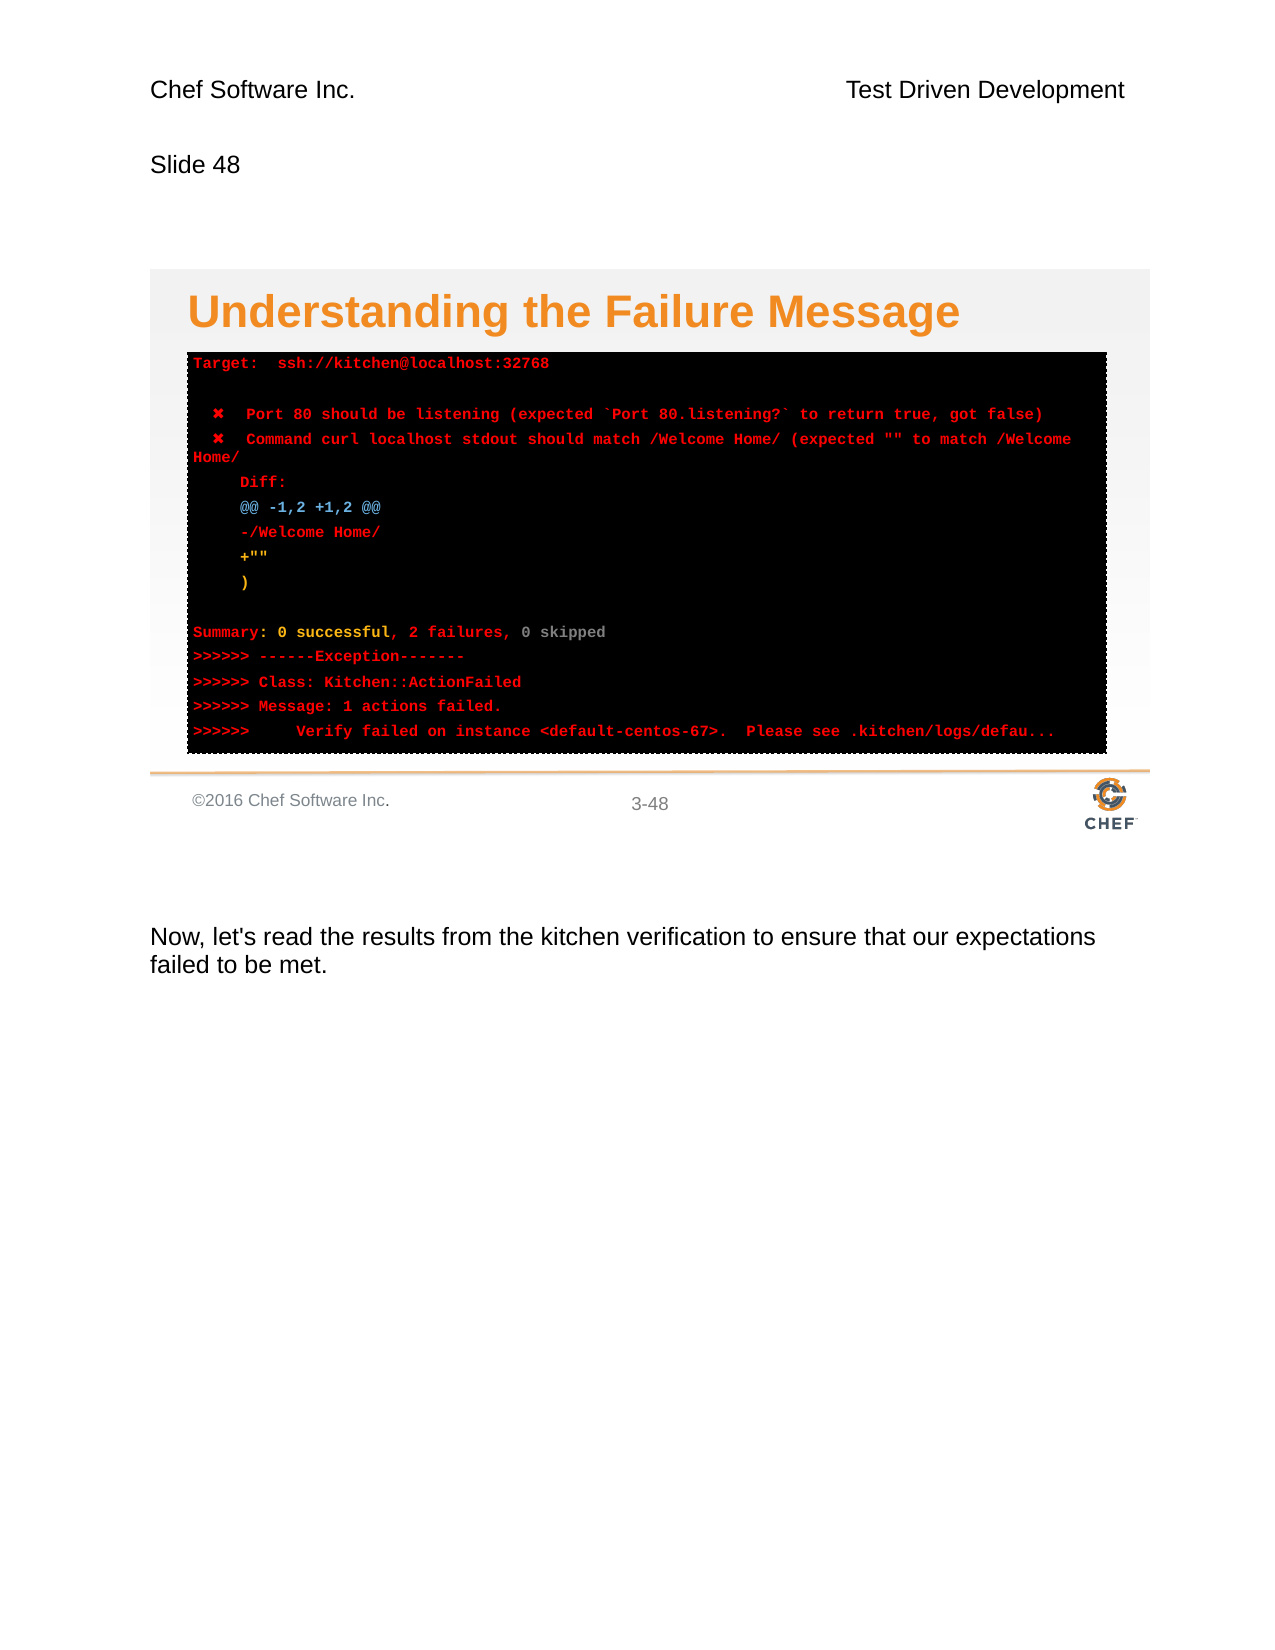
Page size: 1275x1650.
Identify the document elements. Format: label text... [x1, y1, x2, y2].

text Now, let's read the results from the kitchen verification to ensure that our expectations failed to be met. [150, 921, 1125, 979]
text Slide 48 [150, 150, 1125, 179]
